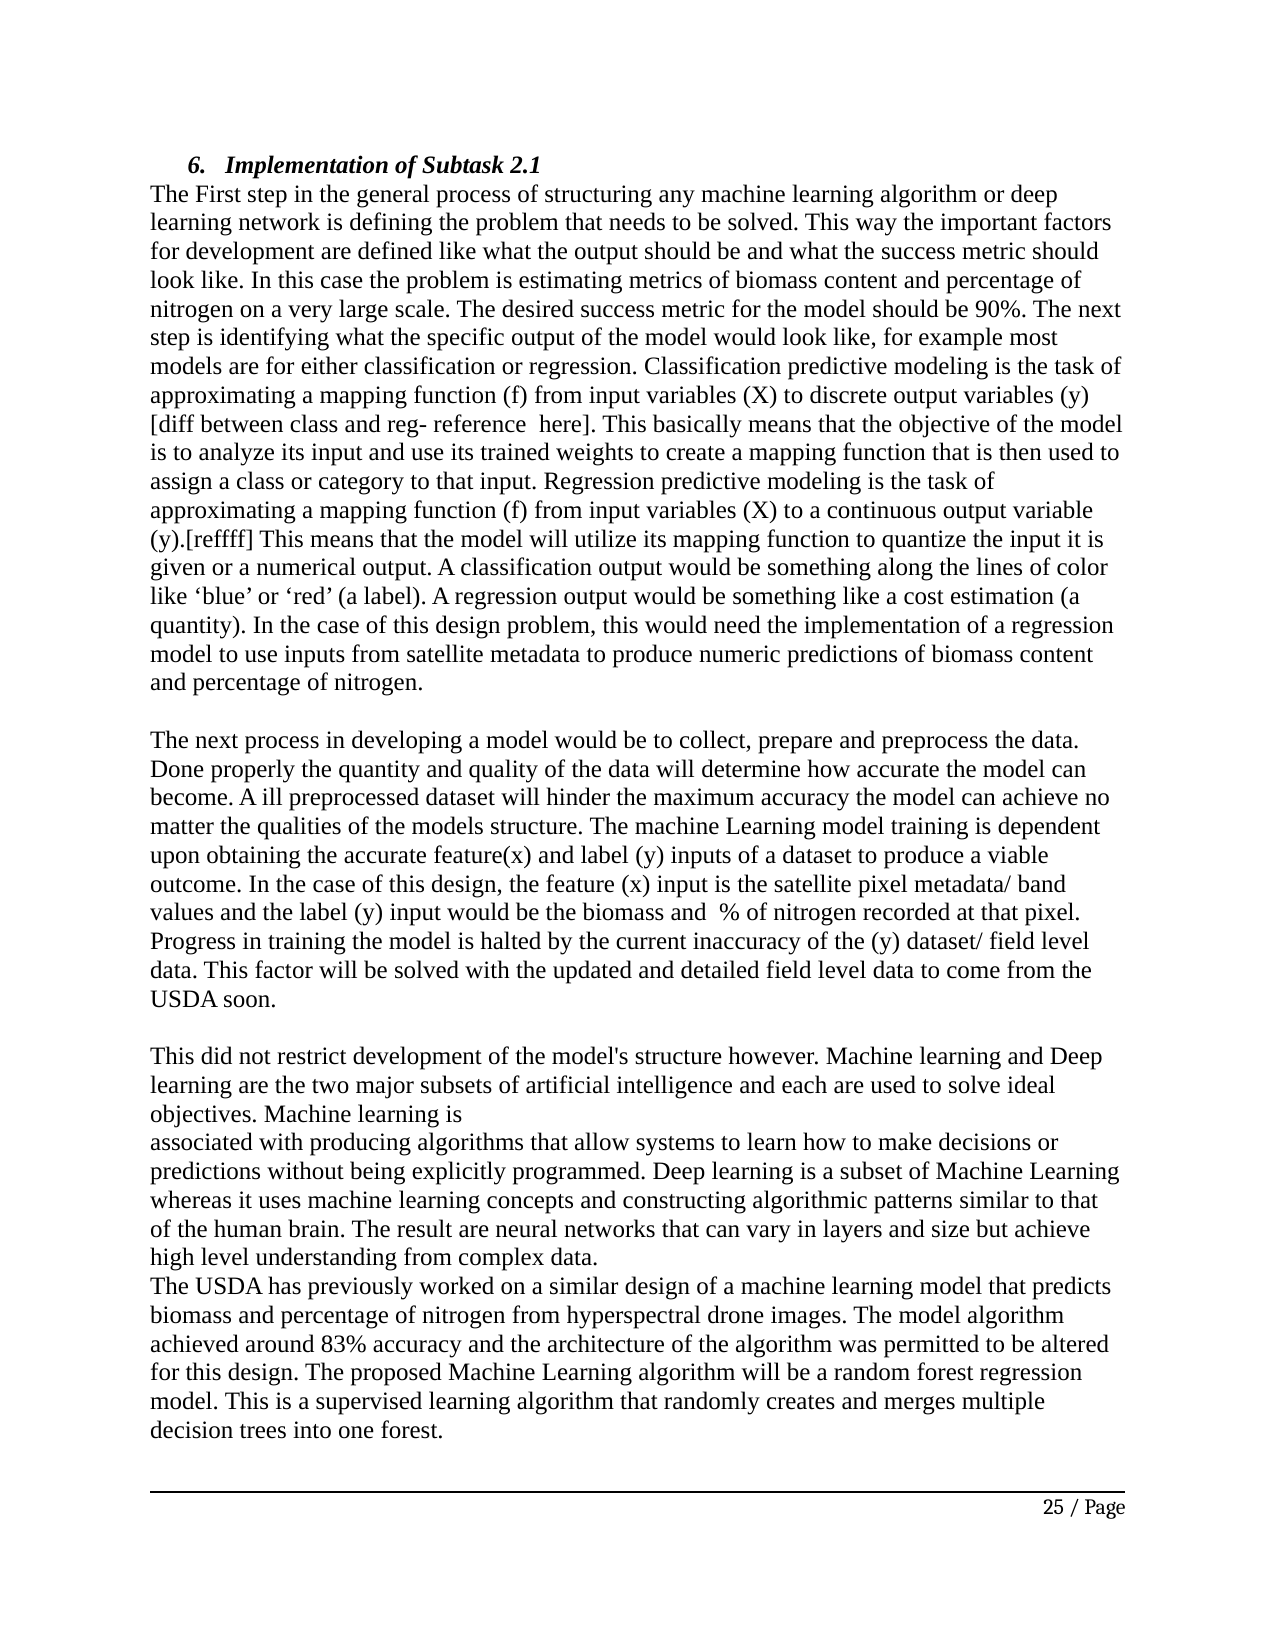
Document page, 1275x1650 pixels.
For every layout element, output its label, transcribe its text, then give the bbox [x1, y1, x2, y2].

text The First step in the general process of structuring any machine learning algorithm or deep learning network is defining the problem that needs to be solved. This way the important factors for development are defined like what the output should be and what the success metric should look like. In this case the problem is estimating metrics of biomass content and percentage of nitrogen on a very large scale. The desired success metric for the model should be 90%. The next step is identifying what the specific output of the model would look like, for example most models are for either classification or regression. Classification predictive modeling is the task of approximating a mapping function (f) from input variables (X) to discrete output variables (y) [diff between class and reg- reference here]. This basically means that the objective of the model is to analyze its input and use its trained weights to create a mapping function that is then used to assign a class or category to that input. Regression predictive modeling is the task of approximating a mapping function (f) from input variables (X) to a continuous output variable (y).[reffff] This means that the model will utilize its mapping function to quantize the input it is given or a numerical output. A classification output would be something along the lines of color like ‘blue’ or ‘red’ (a label). A regression output would be something like a cost estimation (a quantity). In the case of this design problem, this would need the implementation of a regression model to use inputs from satellite metadata to produce numeric predictions of biomass content and percentage of nitrogen. [150, 179, 1125, 696]
text The next process in developing a model would be to collect, prepare and preprocess the data. Done properly the quantity and quality of the data will determine how accurate the model can become. A ill preprocessed dataset will hinder the maximum accuracy the model can achieve no matter the qualities of the models structure. The machine Learning model training is dependent upon obtaining the accurate feature(x) and label (y) inputs of a dataset to produce a viable outcome. In the case of this design, the feature (x) input is the satellite pixel metadata/ band values and the label (y) input would be the biomass and % of nitrogen recorded at that pixel. Progress in training the model is halted by the current inaccuracy of the (y) dataset/ field level data. This factor will be solved with the updated and detailed field level data to come from the USDA soon. [150, 725, 1125, 1012]
text associated with producing algorithms that allow systems to learn how to make decisions or predictions without being explicitly programmed. Deep learning is a subset of Machine Learning whereas it uses machine learning concepts and constructing algorithmic patterns similar to that of the human brain. The result are neural networks that can vary in layers and size but achieve high level understanding from complex data. [150, 1127, 1125, 1271]
subtitle Implementation of Subtask 2.1 [187, 150, 1125, 179]
text The USDA has previously worked on a similar design of a machine learning model that predicts biomass and percentage of nitrogen from hyperspectral drone images. The model algorithm achieved around 83% accuracy and the architecture of the algorithm was permitted to be altered for this design. The proposed Machine Learning algorithm will be a random forest regression model. This is a supervised learning algorithm that randomly creates and merges multiple decision trees into one forest. [150, 1271, 1125, 1444]
text This did not restrict development of the model's structure however. Machine learning and Deep learning are the two major subsets of artificial intelligence and each are used to solve ideal objectives. Machine learning is [150, 1041, 1125, 1127]
